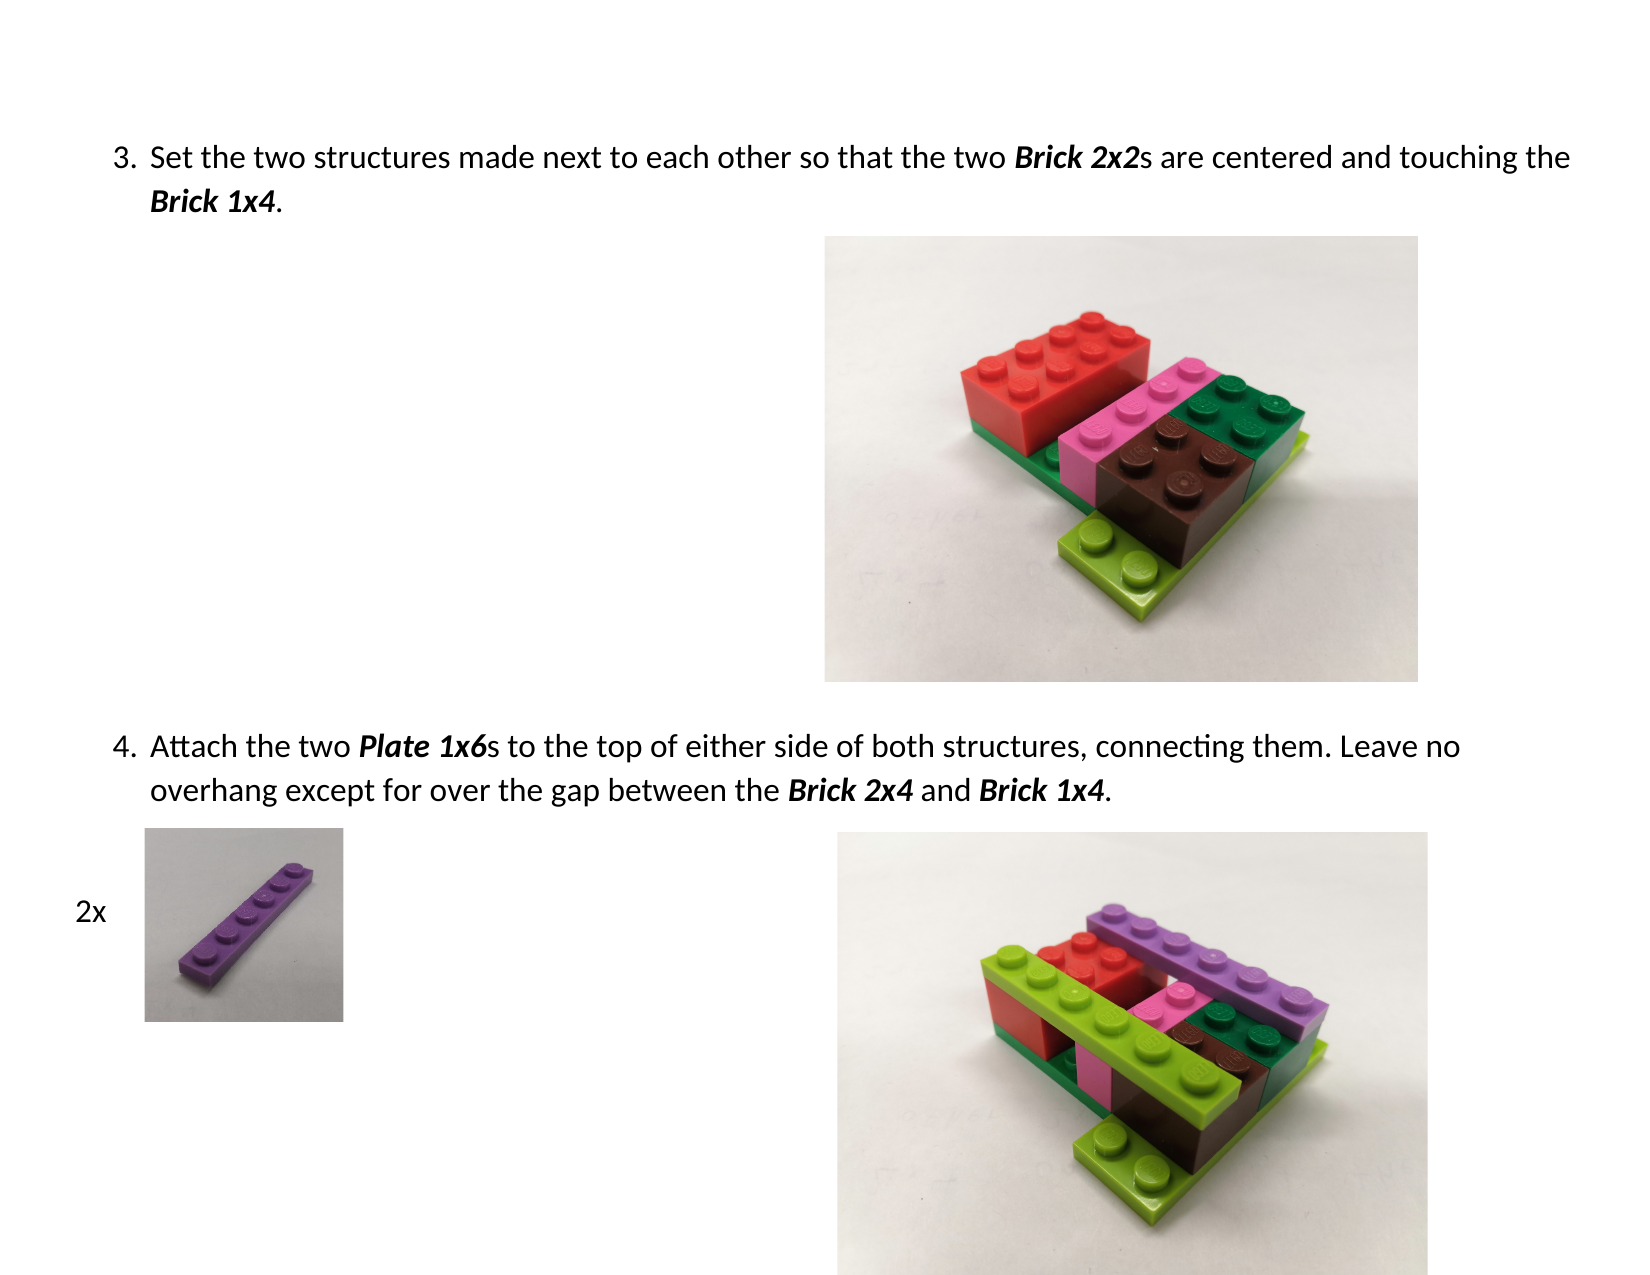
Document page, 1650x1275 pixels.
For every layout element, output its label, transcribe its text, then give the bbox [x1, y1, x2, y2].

picture [837, 832, 1428, 890]
picture [837, 931, 1428, 1275]
text 2x [75, 890, 1575, 931]
picture [144, 828, 344, 890]
picture [144, 931, 344, 1022]
list Attach the two Plate 1x6s to the top of either side of both structures, connecting them. Leave no overhang except for over the gap between the Brick 2x4 and Brick 1x4. [112, 725, 1575, 810]
list Set the two structures made next to each other so that the two Brick 2x2s are centered and touching the Brick 1x4. [112, 136, 1575, 220]
picture [824, 236, 1418, 682]
